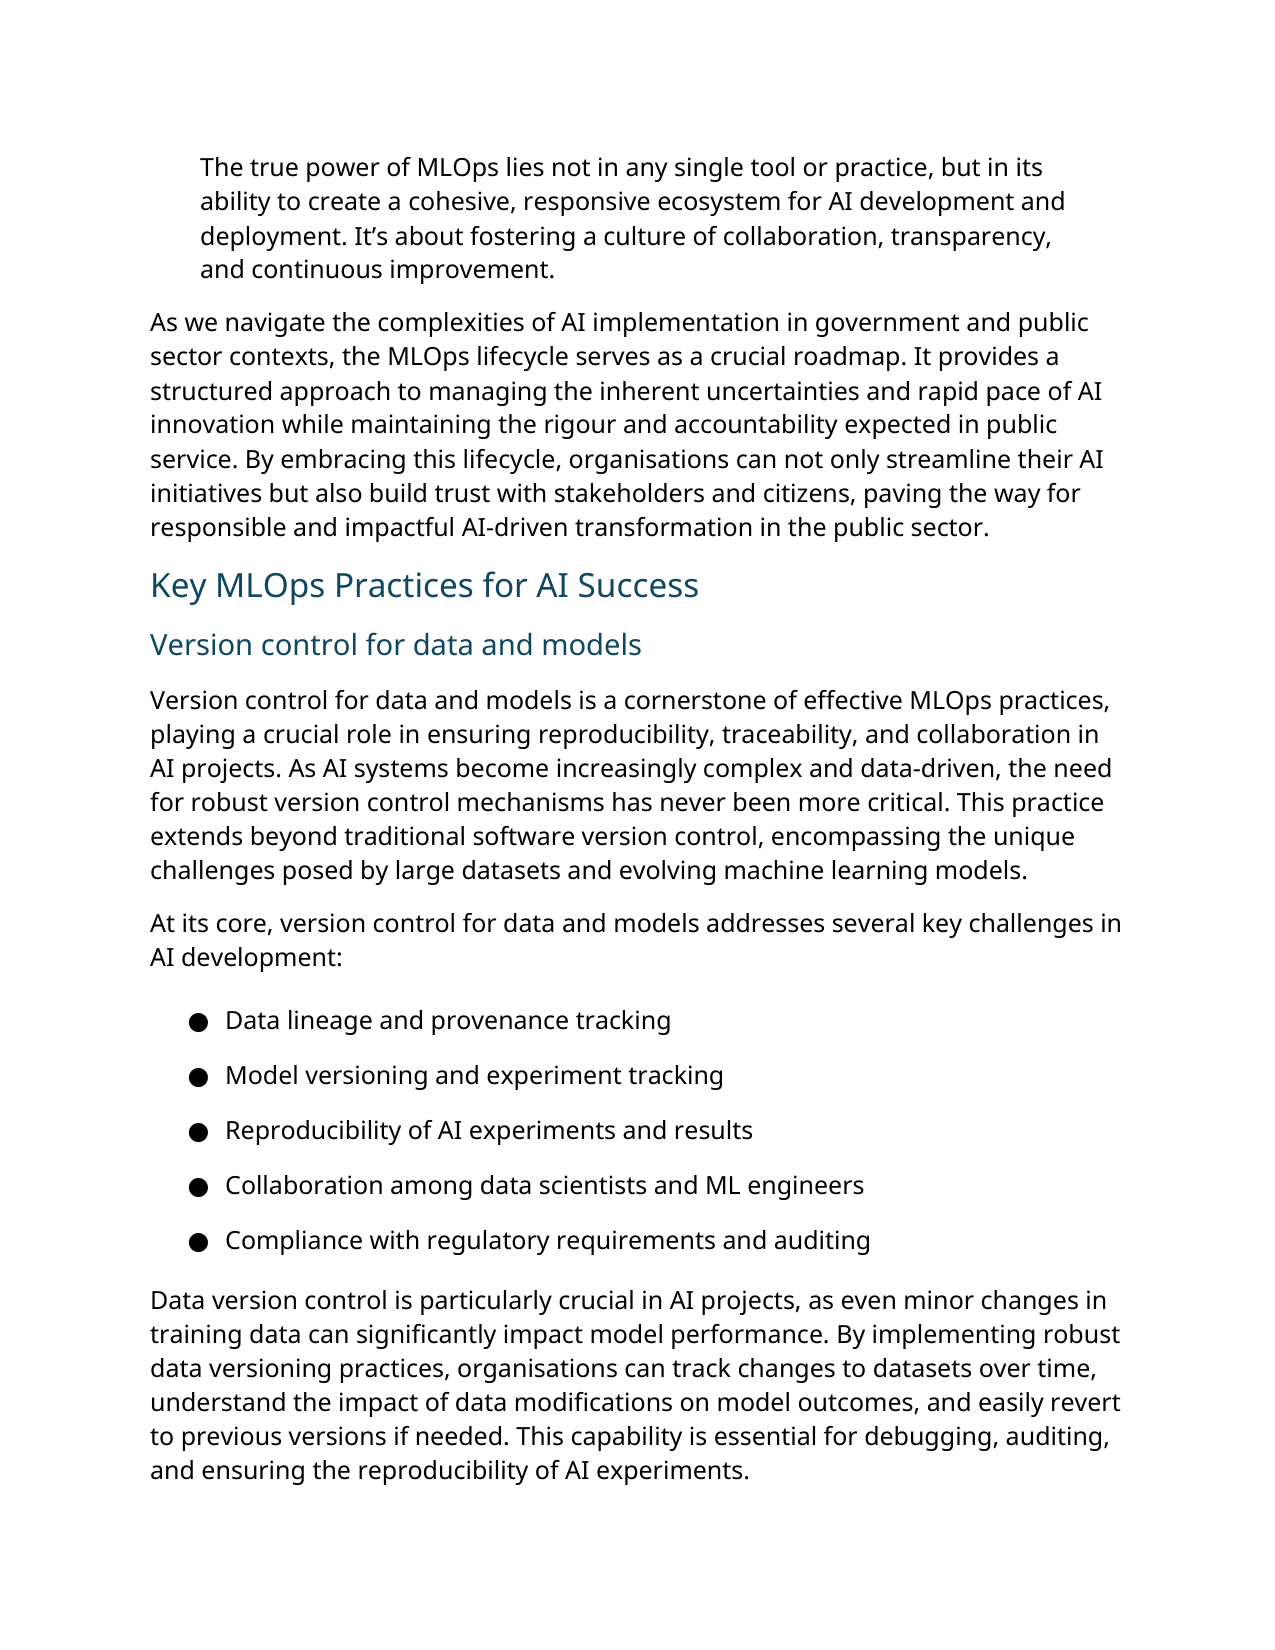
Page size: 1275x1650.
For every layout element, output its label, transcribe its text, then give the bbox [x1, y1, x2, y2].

list Model versioning and experiment tracking [187, 1048, 1125, 1099]
text As we navigate the complexities of AI implementation in government and public sector contexts, the MLOps lifecycle serves as a crucial roadmap. It provides a structured approach to managing the inherent uncertainties and rapid pace of AI innovation while maintaining the rigour and accountability expected in public service. By embracing this lifecycle, organisations can not only streamline their AI initiatives but also build trust with stakeholders and citizens, paving the way for responsible and impactful AI-driven transformation in the public sector. [150, 305, 1125, 543]
list Compliance with regulatory requirements and auditing [187, 1213, 1125, 1264]
list Data lineage and provenance tracking [187, 993, 1125, 1044]
text Data version control is particularly crucial in AI projects, as even minor changes in training data can significantly impact model performance. By implementing robust data versioning practices, organisations can track changes to datasets over time, understand the impact of data modifications on model outcomes, and easily revert to previous versions if needed. This capability is essential for debugging, auditing, and ensuring the reproducibility of AI experiments. [150, 1283, 1125, 1487]
subtitle Key MLOps Practices for AI Success [150, 562, 1125, 608]
text At its core, version control for data and models addresses several key challenges in AI development: [150, 906, 1125, 974]
text The true power of MLOps lies not in any single tool or practice, but in its ability to create a cohesive, responsive ecosystem for AI development and deployment. It’s about fostering a culture of collaboration, transparency, and continuous improvement. [200, 150, 1075, 286]
text Version control for data and models is a cornerstone of effective MLOps practices, playing a crucial role in ensuring reproducibility, traceability, and collaboration in AI projects. As AI systems become increasingly complex and data-driven, the need for robust version control mechanisms has never been more critical. This practice extends beyond traditional software version control, encompassing the unique challenges posed by large datasets and evolving machine learning models. [150, 683, 1125, 887]
list Reproducibility of AI experiments and results [187, 1103, 1125, 1154]
subtitle Version control for data and models [150, 624, 1125, 664]
list Collaboration among data scientists and ML engineers [187, 1158, 1125, 1209]
